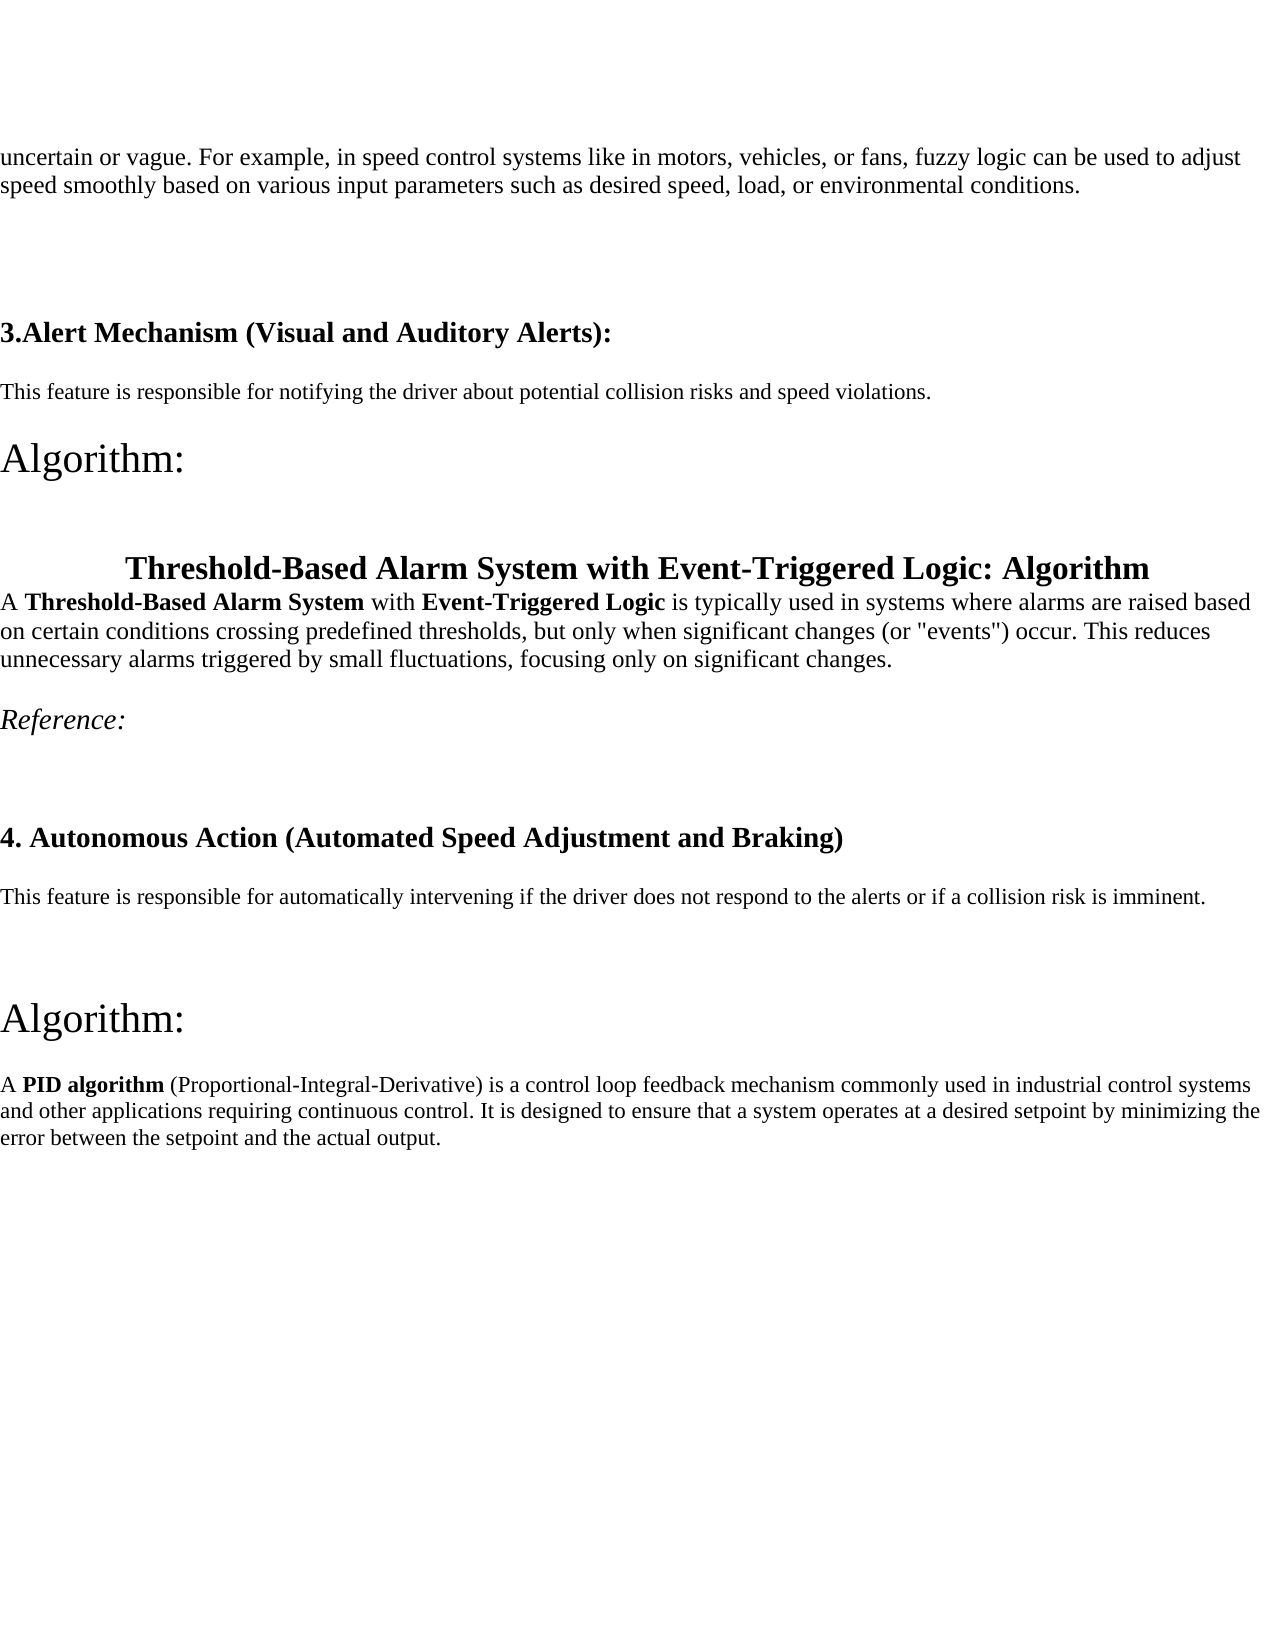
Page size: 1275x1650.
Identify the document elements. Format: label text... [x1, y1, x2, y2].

text A Threshold-Based Alarm System with Event-Triggered Logic is typically used in systems where alarms are raised based on certain conditions crossing predefined thresholds, but only when significant changes (or "events") occur. This reduces unnecessary alarms triggered by small fluctuations, focusing only on significant changes. [0, 587, 1275, 673]
text This feature is responsible for automatically intervening if the driver does not respond to the alerts or if a collision risk is imminent. [0, 883, 1275, 909]
text 3.Alert Mechanism (Visual and Auditory Alerts): [0, 315, 1275, 348]
text This feature is responsible for notifying the driver about potential collision risks and speed violations. [0, 378, 1275, 404]
text A PID algorithm (Proportional-Integral-Derivative) is a control loop feedback mechanism commonly used in industrial control systems and other applications requiring continuous control. It is designed to ensure that a system operates at a desired setpoint by minimizing the error between the setpoint and the actual output. [0, 1071, 1275, 1150]
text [0, 142, 1275, 199]
subtitle Threshold-Based Alarm System with Event-Triggered Logic: Algorithm [0, 549, 1275, 587]
text Reference: [0, 702, 1275, 736]
text Algorithm: [0, 433, 1275, 481]
text Algorithm: [0, 994, 1275, 1042]
text 4. Autonomous Action (Automated Speed Adjustment and Braking) [0, 820, 1275, 854]
